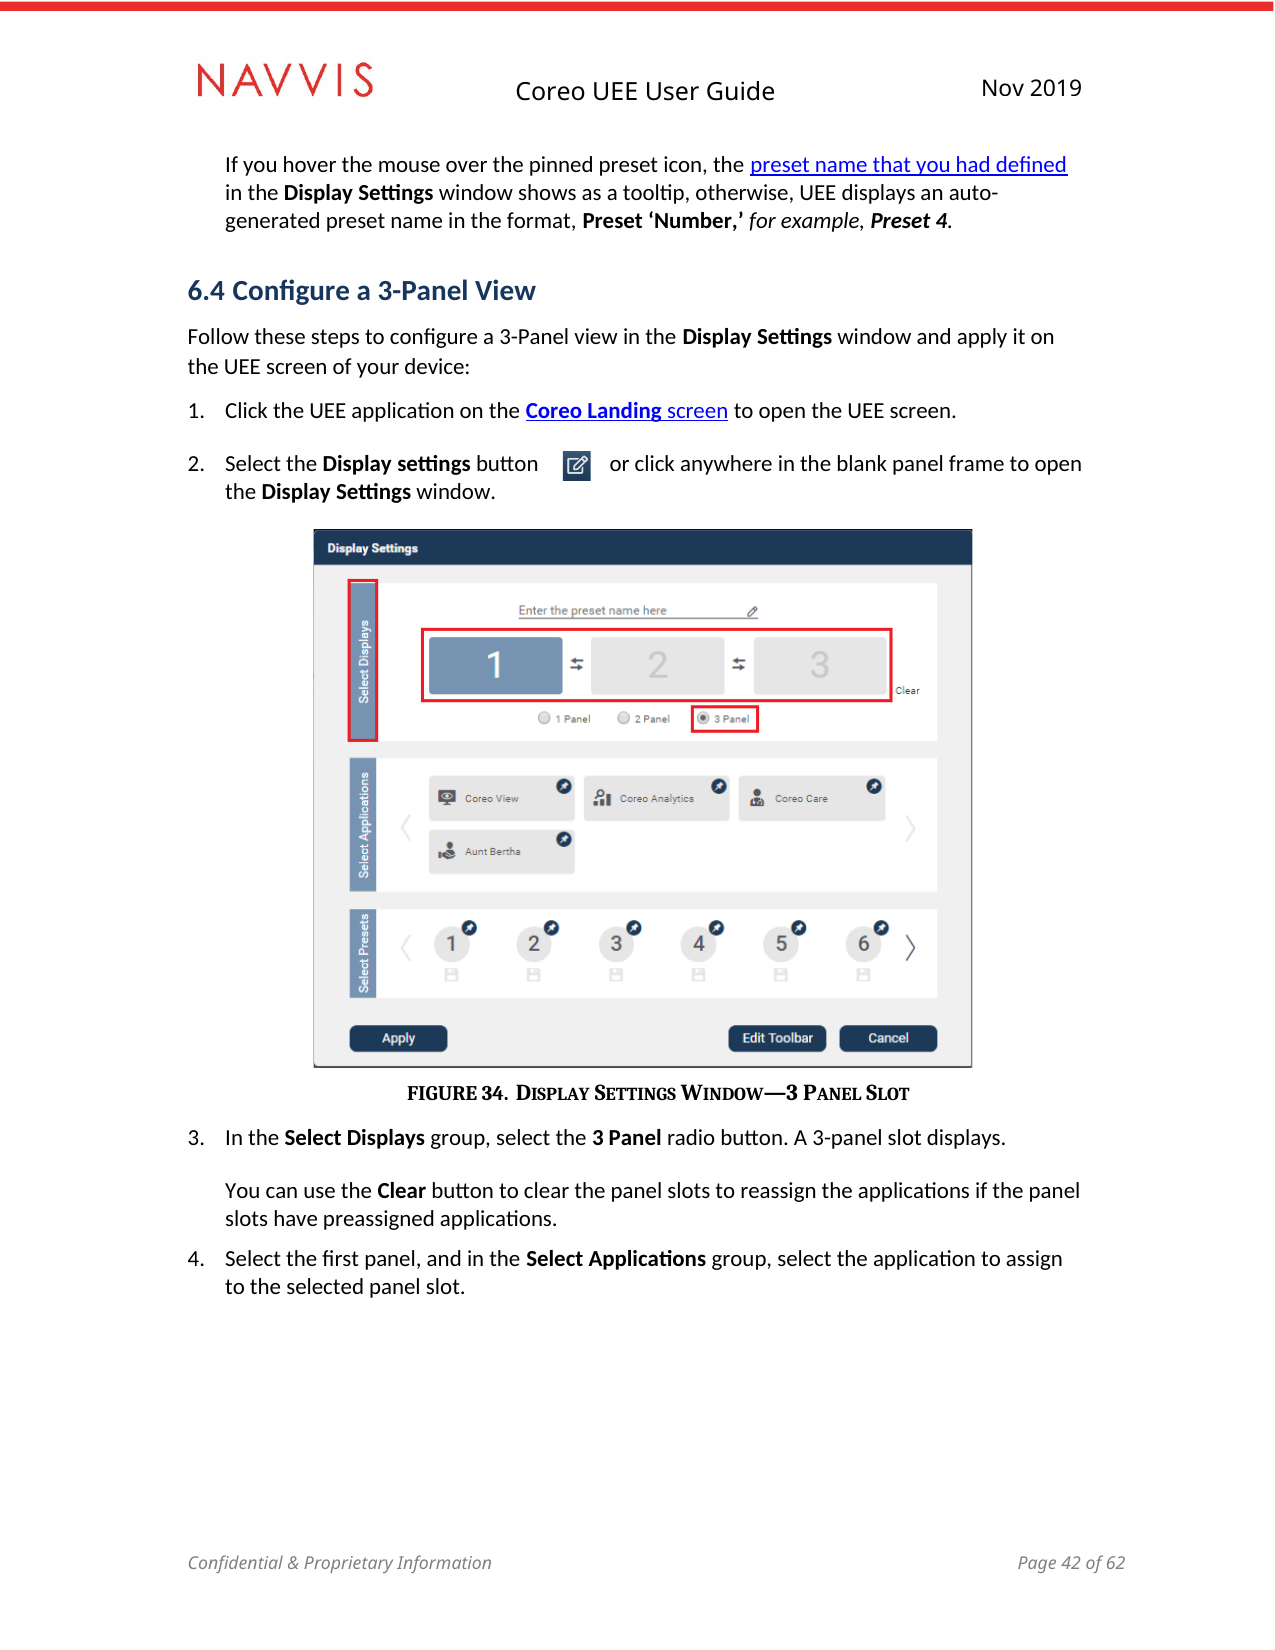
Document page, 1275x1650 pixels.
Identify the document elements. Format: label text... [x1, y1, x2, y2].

picture [562, 451, 593, 482]
subtitle Configure a 3-Panel View [187, 272, 1087, 307]
text Display Settings Window—3 Panel Slot [229, 1080, 1087, 1106]
text If you hover the mouse over the pinned preset icon, the preset name that you had defined in the Display Settings window shows as a tooltip, otherwise, UEE displays an auto-generated preset name in the format, Preset ‘Number,’ for example, Preset 4. [225, 150, 1087, 234]
list Click the UEE application on the Coreo Landing screen to open the UEE screen. [187, 396, 1087, 424]
picture [313, 529, 973, 1068]
picture [187, 55, 383, 104]
text Follow these steps to configure a 3-Panel view in the Display Settings window and apply it on the UEE screen of your device: [187, 322, 1087, 381]
text You can use the Clear button to clear the panel slots to reassign the applications if the panel slots have preassigned applications. [225, 1176, 1087, 1232]
list Select the first panel, and in the Select Applications group, select the application to assign to the selected panel slot. [187, 1244, 1087, 1300]
list In the Select Displays group, select the 3 Panel radio button. A 3-panel slot displays. [187, 1123, 1087, 1151]
list Select the Display settings button or click anywhere in the blank panel frame to open the Display Settings window. [187, 449, 1087, 505]
